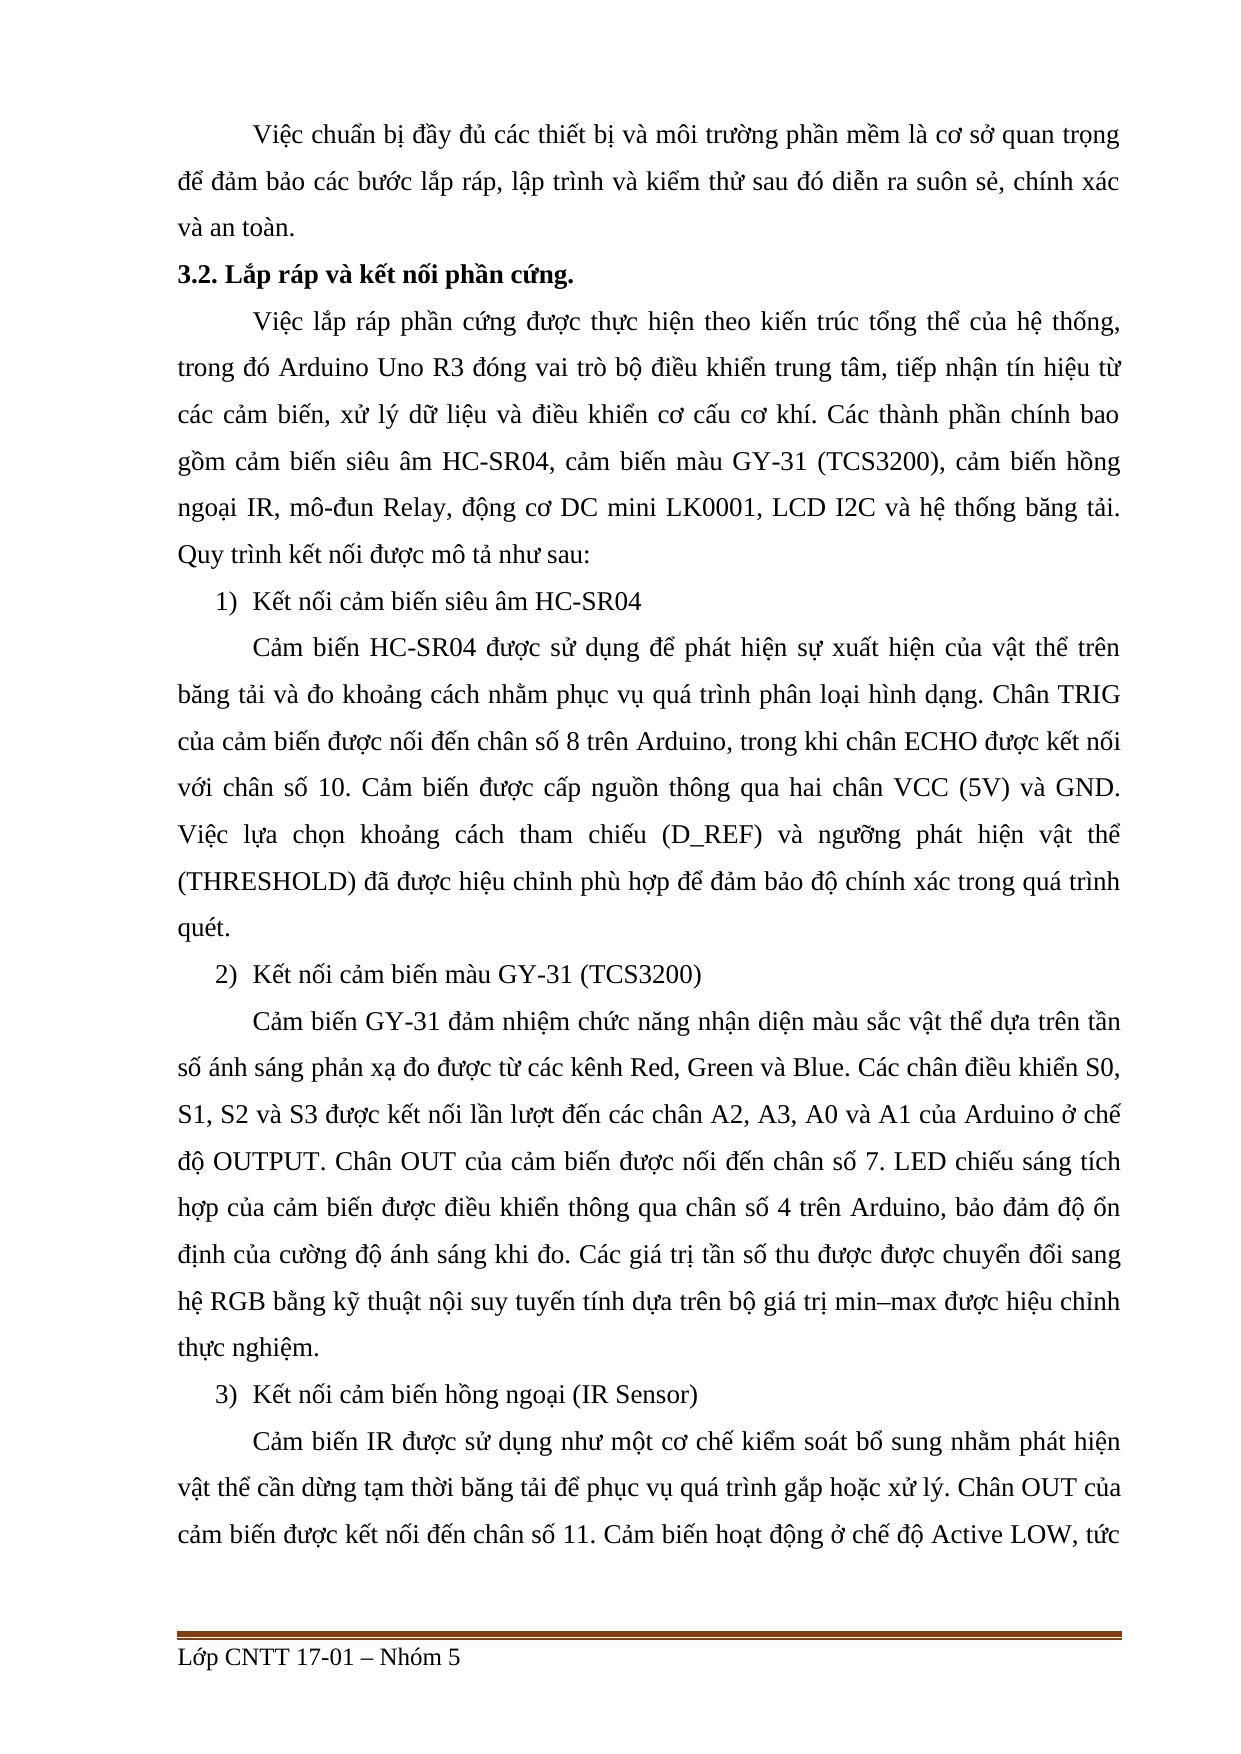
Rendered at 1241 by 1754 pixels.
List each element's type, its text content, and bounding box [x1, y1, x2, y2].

text Cảm biến HC-SR04 được sử dụng để phát hiện sự xuất hiện của vật thể trên băng tải và đo khoảng cách nhằm phục vụ quá trình phân loại hình dạng. Chân TRIG của cảm biến được nối đến chân số 8 trên Arduino, trong khi chân ECHO được kết nối với chân số 10. Cảm biến được cấp nguồn thông qua hai chân VCC (5V) và GND. Việc lựa chọn khoảng cách tham chiếu (D_REF) và ngưỡng phát hiện vật thể (THRESHOLD) đã được hiệu chỉnh phù hợp để đảm bảo độ chính xác trong quá trình quét. [177, 631, 1122, 943]
list Kết nối cảm biến màu GY-31 (TCS3200) [215, 958, 1122, 989]
text Cảm biến GY-31 đảm nhiệm chức năng nhận diện màu sắc vật thể dựa trên tần số ánh sáng phản xạ đo được từ các kênh Red, Green và Blue. Các chân điều khiển S0, S1, S2 và S3 được kết nối lần lượt đến các chân A2, A3, A0 và A1 của Arduino ở chế độ OUTPUT. Chân OUT của cảm biến được nối đến chân số 7. LED chiếu sáng tích hợp của cảm biến được điều khiển thông qua chân số 4 trên Arduino, bảo đảm độ ổn định của cường độ ánh sáng khi đo. Các giá trị tần số thu được được chuyển đổi sang hệ RGB bằng kỹ thuật nội suy tuyến tính dựa trên bộ giá trị min–max được hiệu chỉnh thực nghiệm. [177, 1005, 1122, 1363]
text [177, 1425, 1122, 1549]
list Kết nối cảm biến siêu âm HC-SR04 [215, 585, 1122, 616]
list Kết nối cảm biến hồng ngoại (IR Sensor) [215, 1378, 1122, 1409]
subtitle 3.2. Lắp ráp và kết nối phần cứng. [177, 258, 1122, 289]
text Việc chuẩn bị đầy đủ các thiết bị và môi trường phần mềm là cơ sở quan trọng để đảm bảo các bước lắp ráp, lập trình và kiểm thử sau đó diễn ra suôn sẻ, chính xác và an toàn. [177, 118, 1122, 243]
text Việc lắp ráp phần cứng được thực hiện theo kiến trúc tổng thể của hệ thống, trong đó Arduino Uno R3 đóng vai trò bộ điều khiển trung tâm, tiếp nhận tín hiệu từ các cảm biến, xử lý dữ liệu và điều khiển cơ cấu cơ khí. Các thành phần chính bao gồm cảm biến siêu âm HC-SR04, cảm biến màu GY-31 (TCS3200), cảm biến hồng ngoại IR, mô-đun Relay, động cơ DC mini LK0001, LCD I2C và hệ thống băng tải. Quy trình kết nối được mô tả như sau: [177, 305, 1122, 569]
